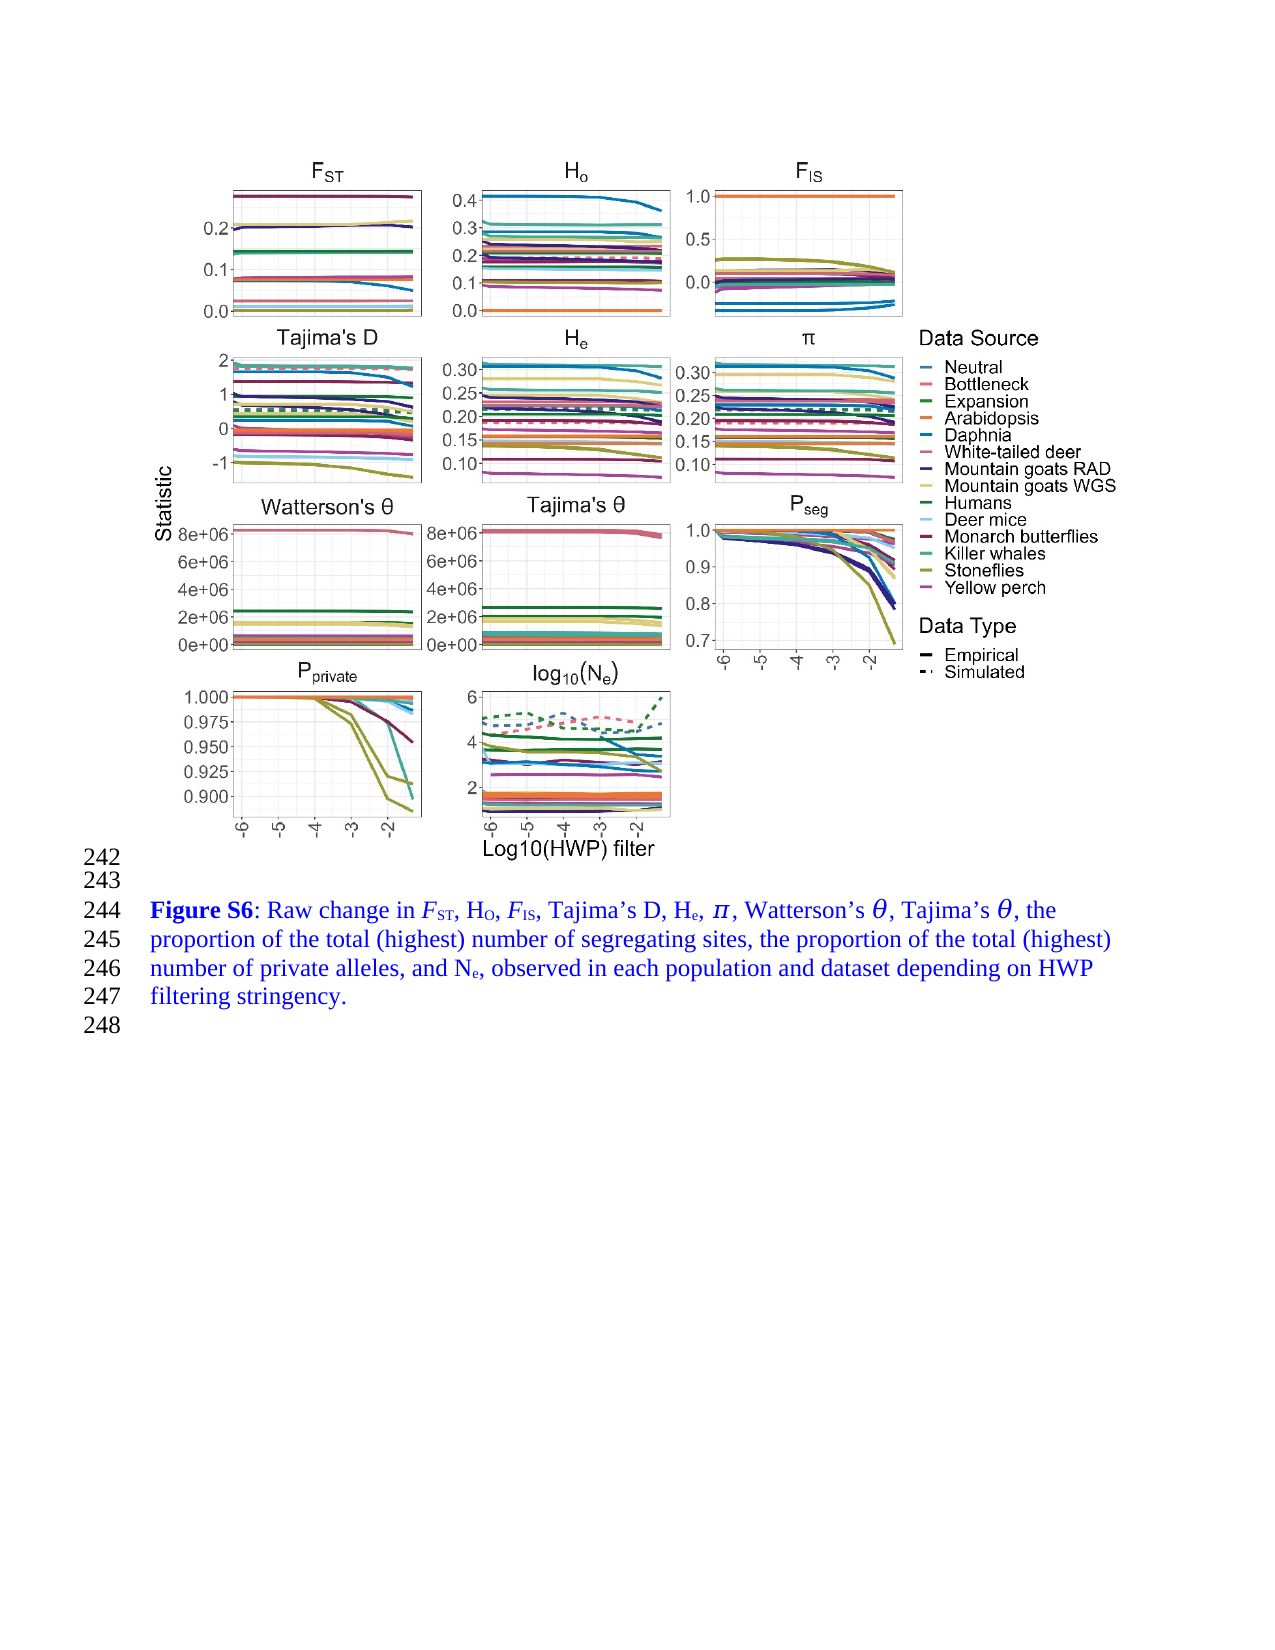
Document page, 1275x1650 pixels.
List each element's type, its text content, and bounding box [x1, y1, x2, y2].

picture [150, 150, 1125, 865]
text Figure S6: Raw change in FST, HO, FIS, Tajima’s D, He, 𝜋, Watterson’s 𝜃, Tajima’s 𝜃, the proportion of the total (highest) number of segregating sites, the proportion of the total (highest) number of private alleles, and Ne, observed in each population and dataset depending on HWP filtering stringency. [150, 894, 1125, 1010]
